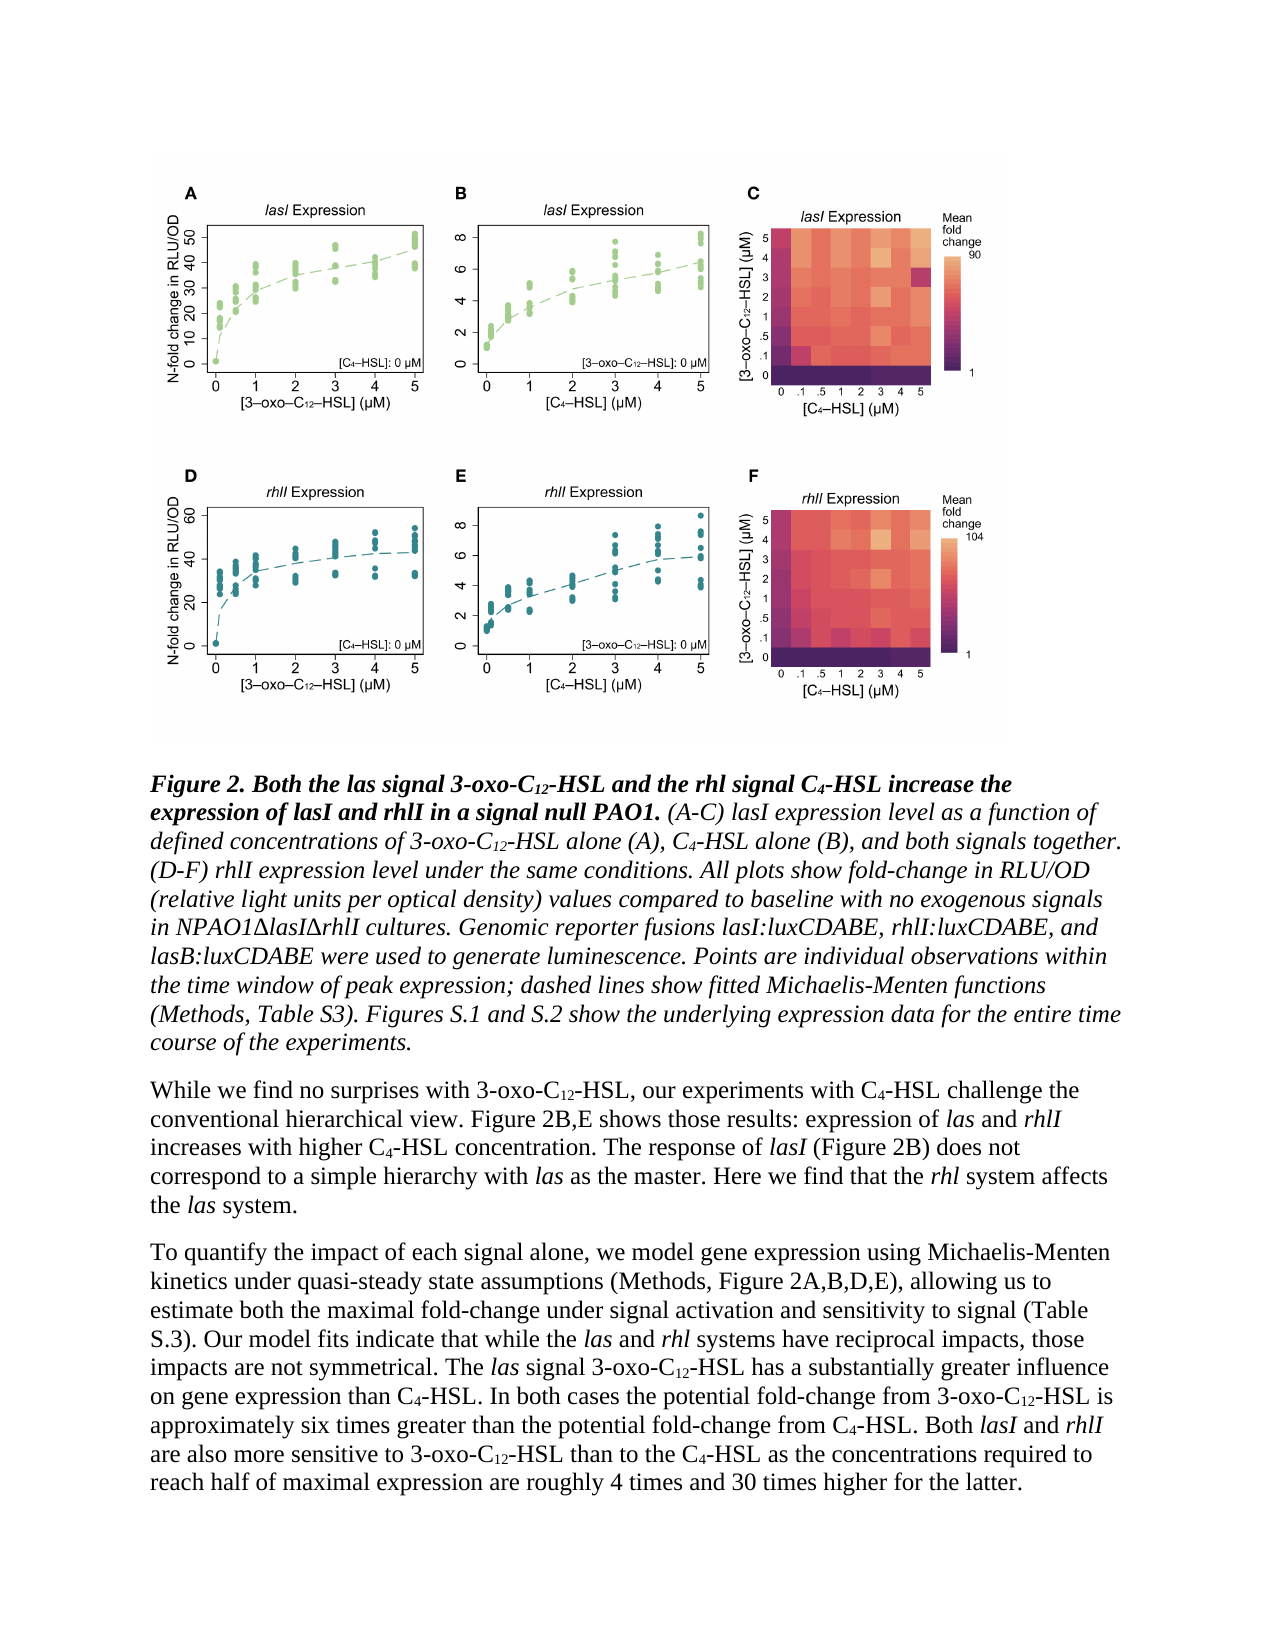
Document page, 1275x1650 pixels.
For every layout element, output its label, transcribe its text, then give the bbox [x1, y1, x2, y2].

picture [150, 150, 1010, 744]
text Figure 2. Both the las signal 3‑oxo‑C12‑HSL and the rhl signal C4‑HSL increase the expression of lasI and rhlI in a signal null PAO1. (A-C) lasI expression level as a function of defined concentrations of 3‑oxo‑C12‑HSL alone (A), C4‑HSL alone (B), and both signals together. (D-F) rhlI expression level under the same conditions. All plots show fold-change in RLU/OD (relative light units per optical density) values compared to baseline with no exogenous signals in NPAO1∆lasI∆rhlI cultures. Genomic reporter fusions lasI:luxCDABE, rhlI:luxCDABE, and lasB:luxCDABE were used to generate luminescence. Points are individual observations within the time window of peak expression; dashed lines show fitted Michaelis-Menten functions (Methods, Table S3). Figures S.1 and S.2 show the underlying expression data for the entire time course of the experiments. [150, 769, 1125, 1056]
text To quantify the impact of each signal alone, we model gene expression using Michaelis-Menten kinetics under quasi-steady state assumptions (Methods, Figure 2A,B,D,E), allowing us to estimate both the maximal fold-change under signal activation and sensitivity to signal (Table S.3). Our model fits indicate that while the las and rhl systems have reciprocal impacts, those impacts are not symmetrical. The las signal 3‑oxo‑C12‑HSL has a substantially greater influence on gene expression than C4‑HSL. In both cases the potential fold-change from 3‑oxo‑C12‑HSL is approximately six times greater than the potential fold-change from C4‑HSL. Both lasI and rhlI are also more sensitive to 3‑oxo‑C12‑HSL than to the C4‑HSL as the concentrations required to reach half of maximal expression are roughly 4 times and 30 times higher for the latter. [150, 1237, 1125, 1496]
text While we find no surprises with 3‑oxo‑C12‑HSL, our experiments with C4‑HSL challenge the conventional hierarchical view. Figure 2B,E shows those results: expression of las and rhlI increases with higher C4‑HSL concentration. The response of lasI (Figure 2B) does not correspond to a simple hierarchy with las as the master. Here we find that the rhl system affects the las system. [150, 1075, 1125, 1219]
